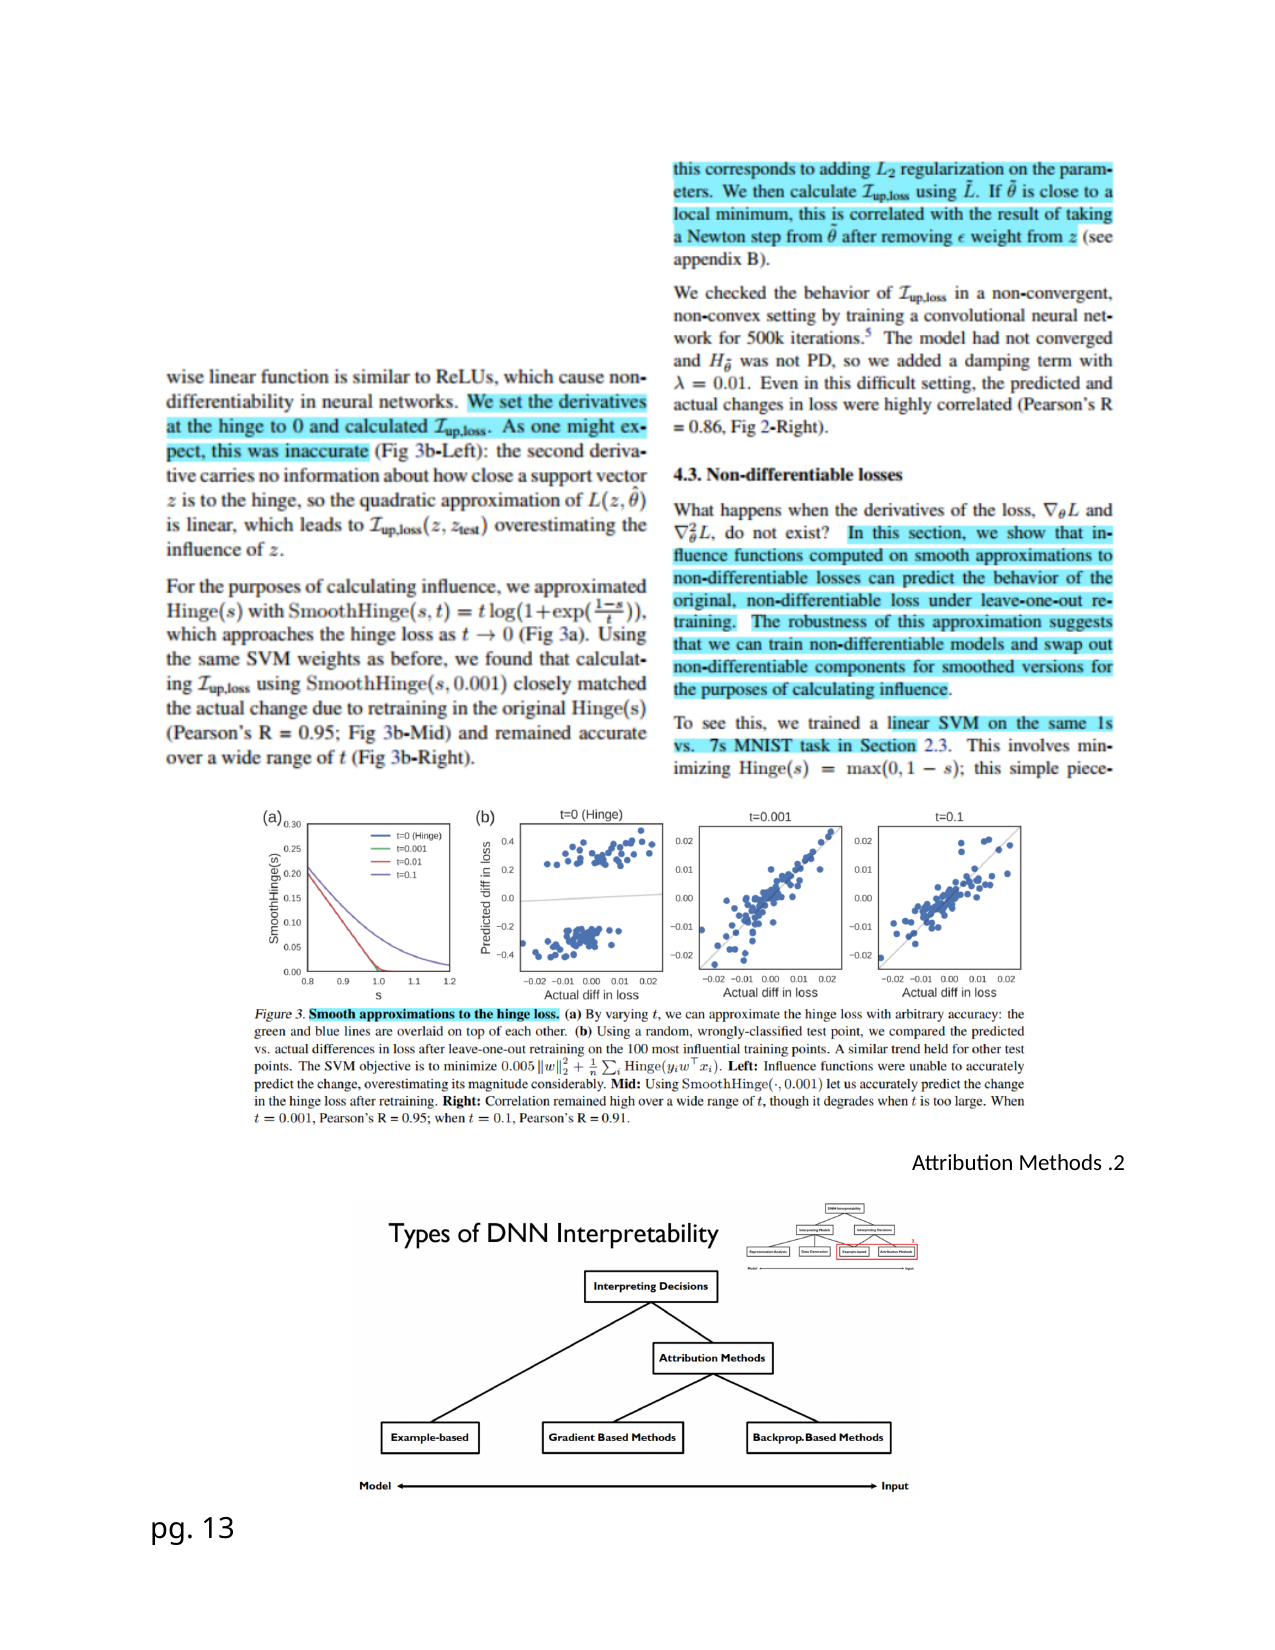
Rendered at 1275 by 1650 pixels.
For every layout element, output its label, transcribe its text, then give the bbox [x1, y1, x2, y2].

picture [244, 801, 1031, 1129]
text 2. Attribution Methods [150, 1148, 1125, 1176]
picture [660, 150, 1125, 783]
picture [154, 354, 654, 783]
picture [350, 1194, 925, 1496]
